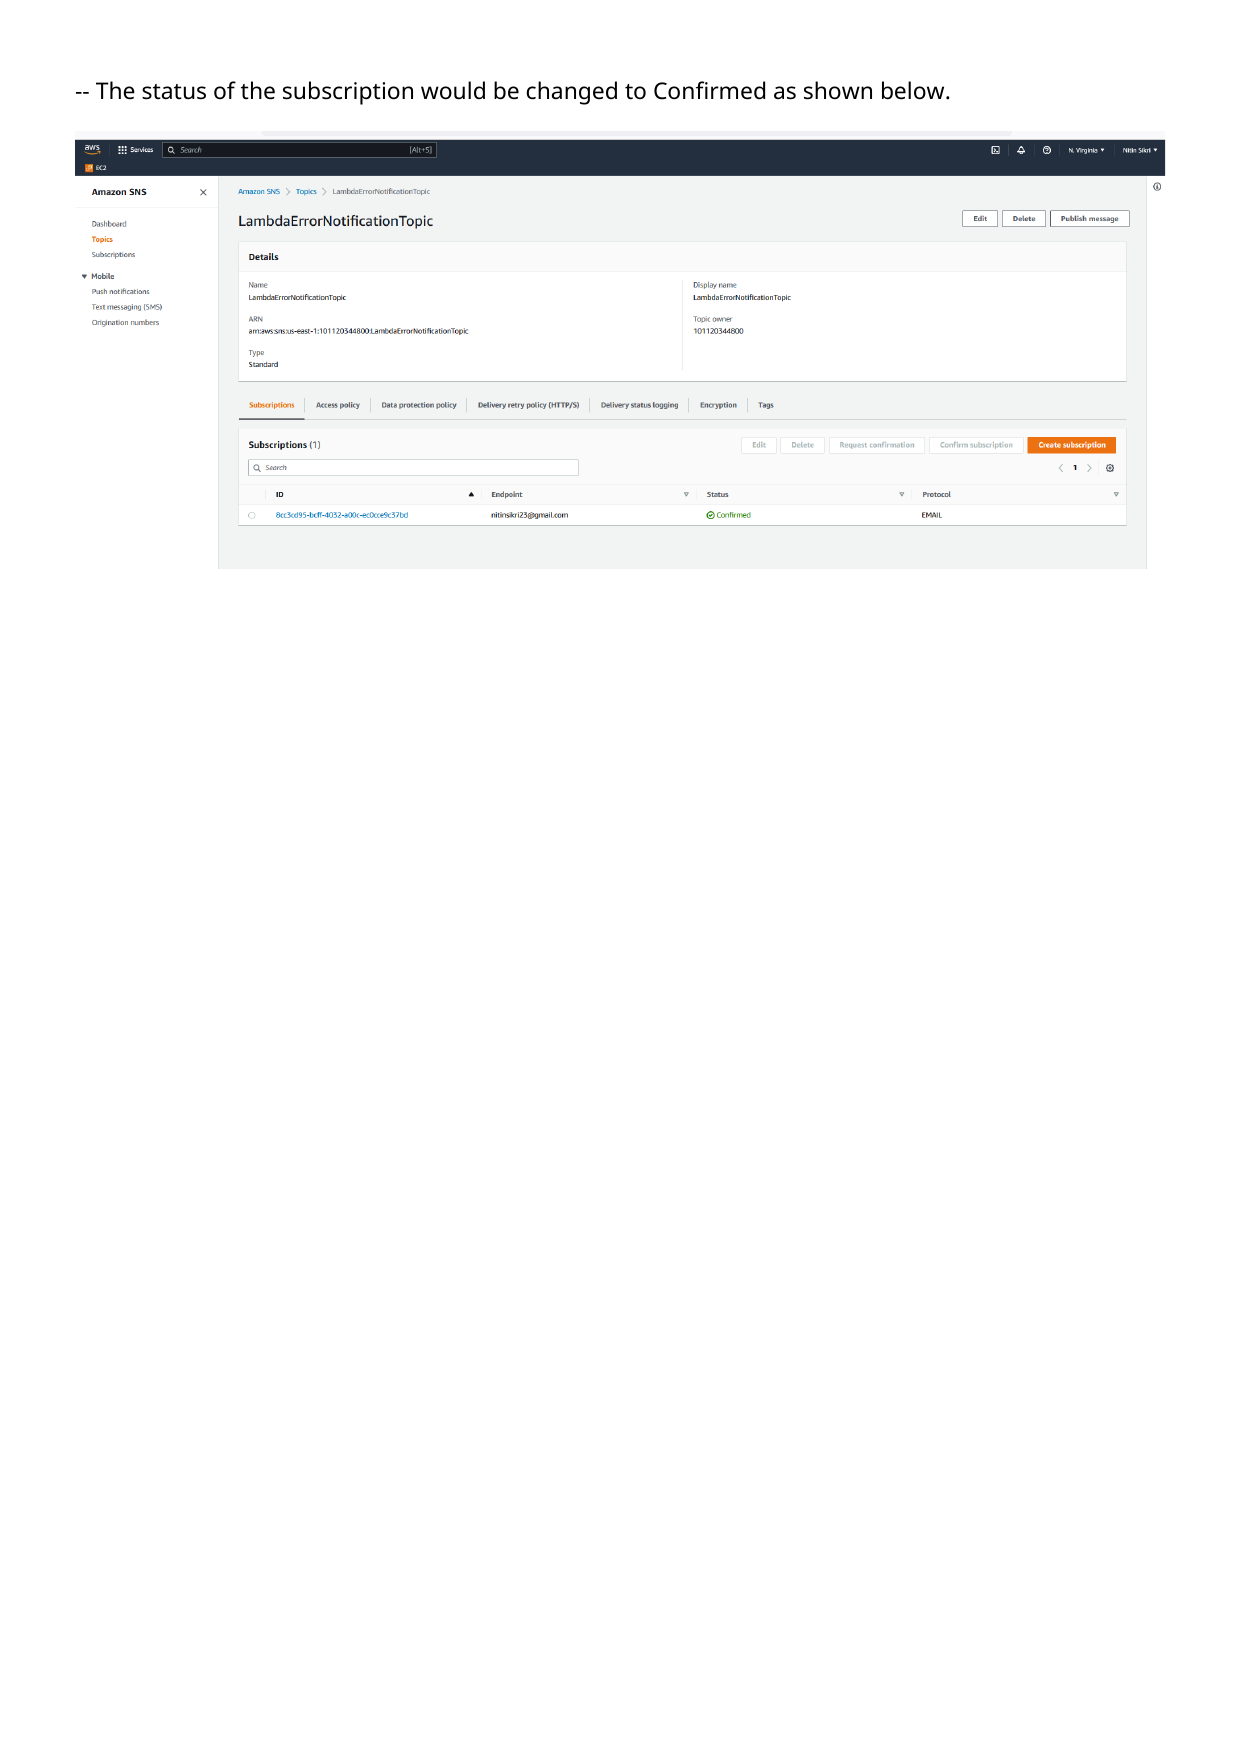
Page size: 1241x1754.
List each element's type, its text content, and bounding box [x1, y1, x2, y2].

text -- The status of the subscription would be changed to Confirmed as shown below. [75, 75, 1165, 106]
picture [75, 131, 1166, 569]
